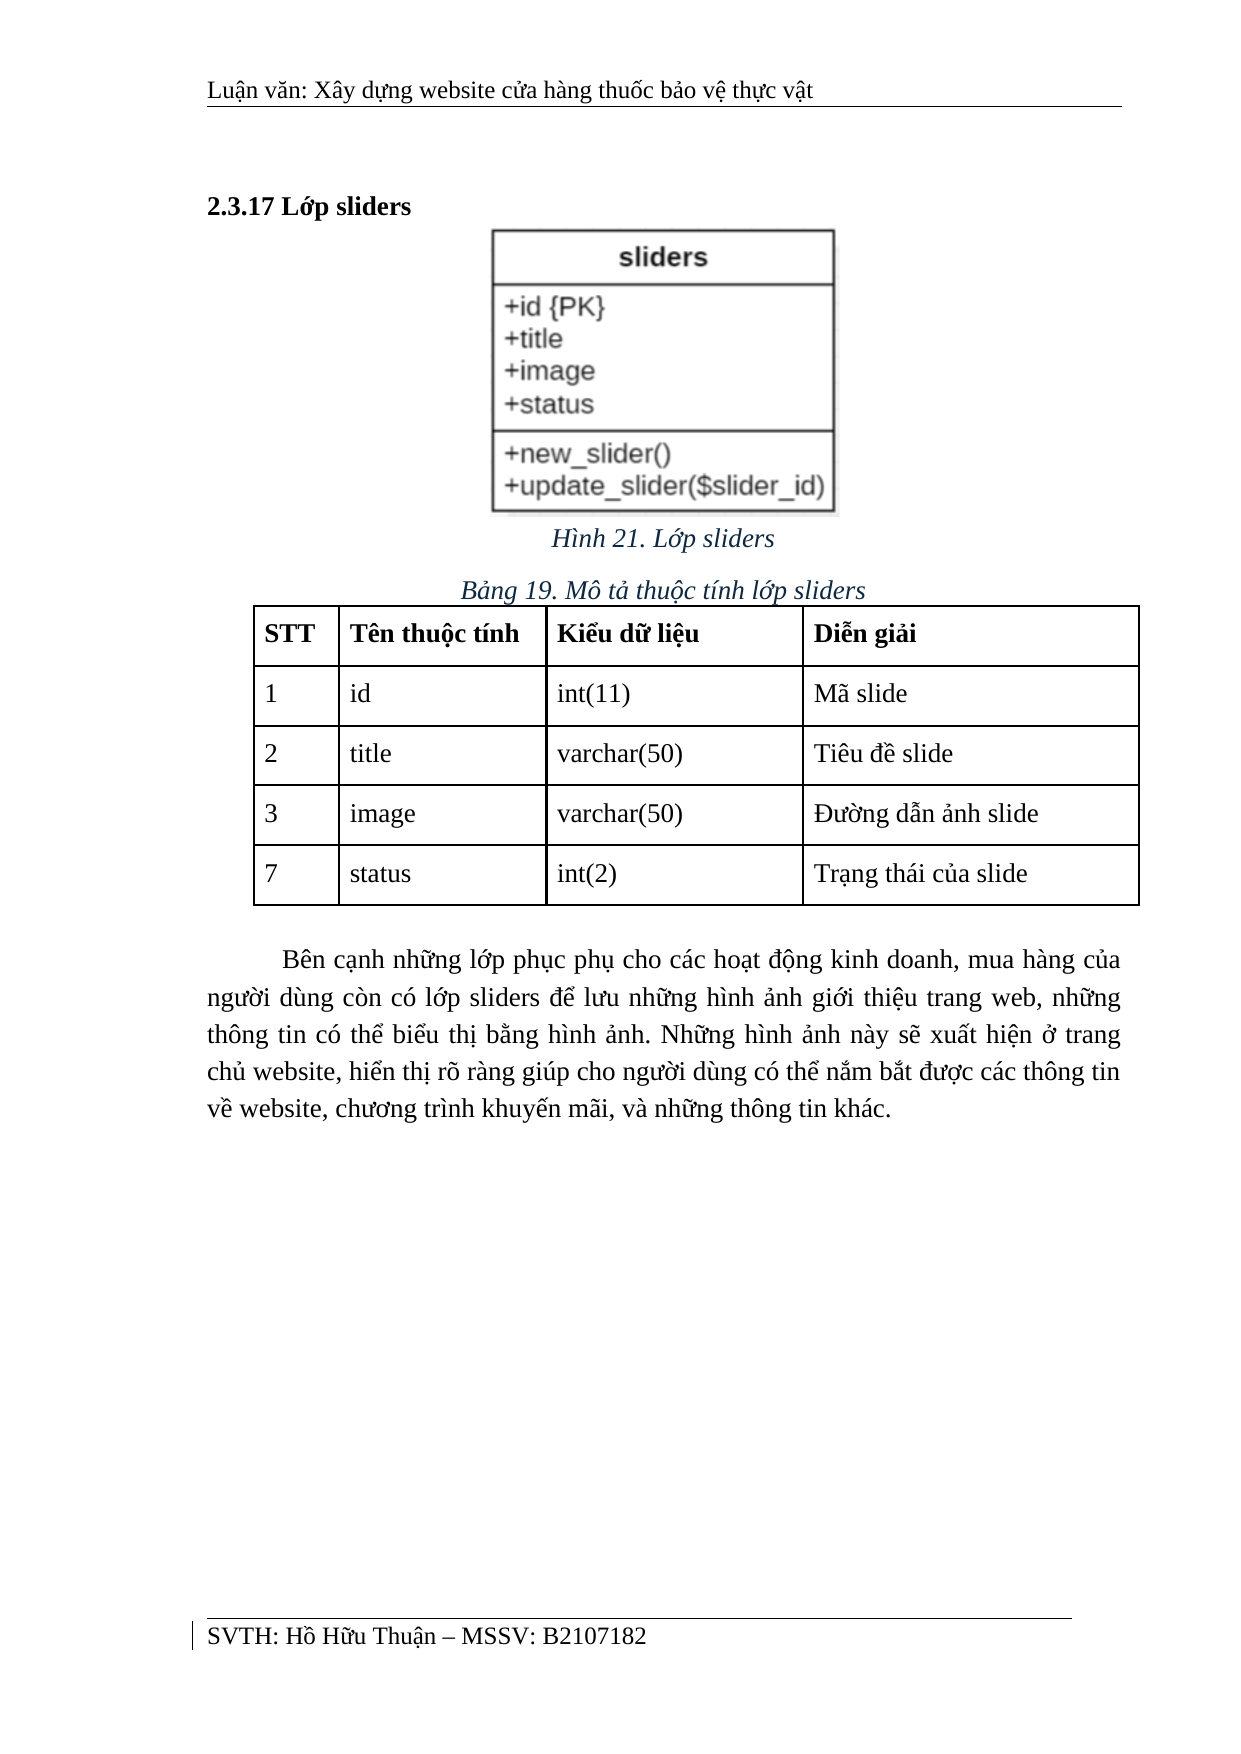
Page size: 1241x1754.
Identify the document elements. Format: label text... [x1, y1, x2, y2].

table_cell int(2) [548, 846, 802, 904]
table_cell status [340, 846, 545, 904]
text 2.3.17 Lớp sliders [207, 190, 1122, 221]
table_cell varchar(50) [548, 786, 802, 844]
table_cell 3 [255, 786, 338, 844]
table_cell Đường dẫn ảnh slide [804, 786, 1138, 844]
table_header Kiểu dữ liệu [548, 607, 802, 665]
table_header Diễn giải [804, 607, 1138, 665]
picture [489, 227, 840, 517]
table_cell 7 [255, 846, 338, 904]
table_cell Mã slide [804, 667, 1138, 724]
table_cell id [340, 667, 545, 724]
table_cell Tiêu đề slide [804, 727, 1138, 784]
table_cell Trạng thái của slide [804, 846, 1138, 904]
text Bên cạnh những lớp phục phụ cho các hoạt động kinh doanh, mua hàng của người dùng còn có lớp sliders để lưu những hình ảnh giới thiệu trang web, những thông tin có thể biểu thị bằng hình ảnh. Những hình ảnh này sẽ xuất hiện ở trang chủ website, hiển thị rõ ràng giúp cho người dùng có thể nắm bắt được các thông tin về website, chương trình khuyến mãi, và những thông tin khác. [207, 943, 1122, 1124]
table_header Tên thuộc tính [340, 607, 545, 665]
table_cell varchar(50) [548, 727, 802, 784]
table_cell title [340, 727, 545, 784]
table_cell int(11) [548, 667, 802, 724]
table_cell image [340, 786, 545, 844]
table_cell 2 [255, 727, 338, 784]
table_header STT [255, 607, 338, 665]
table_cell 1 [255, 667, 338, 724]
